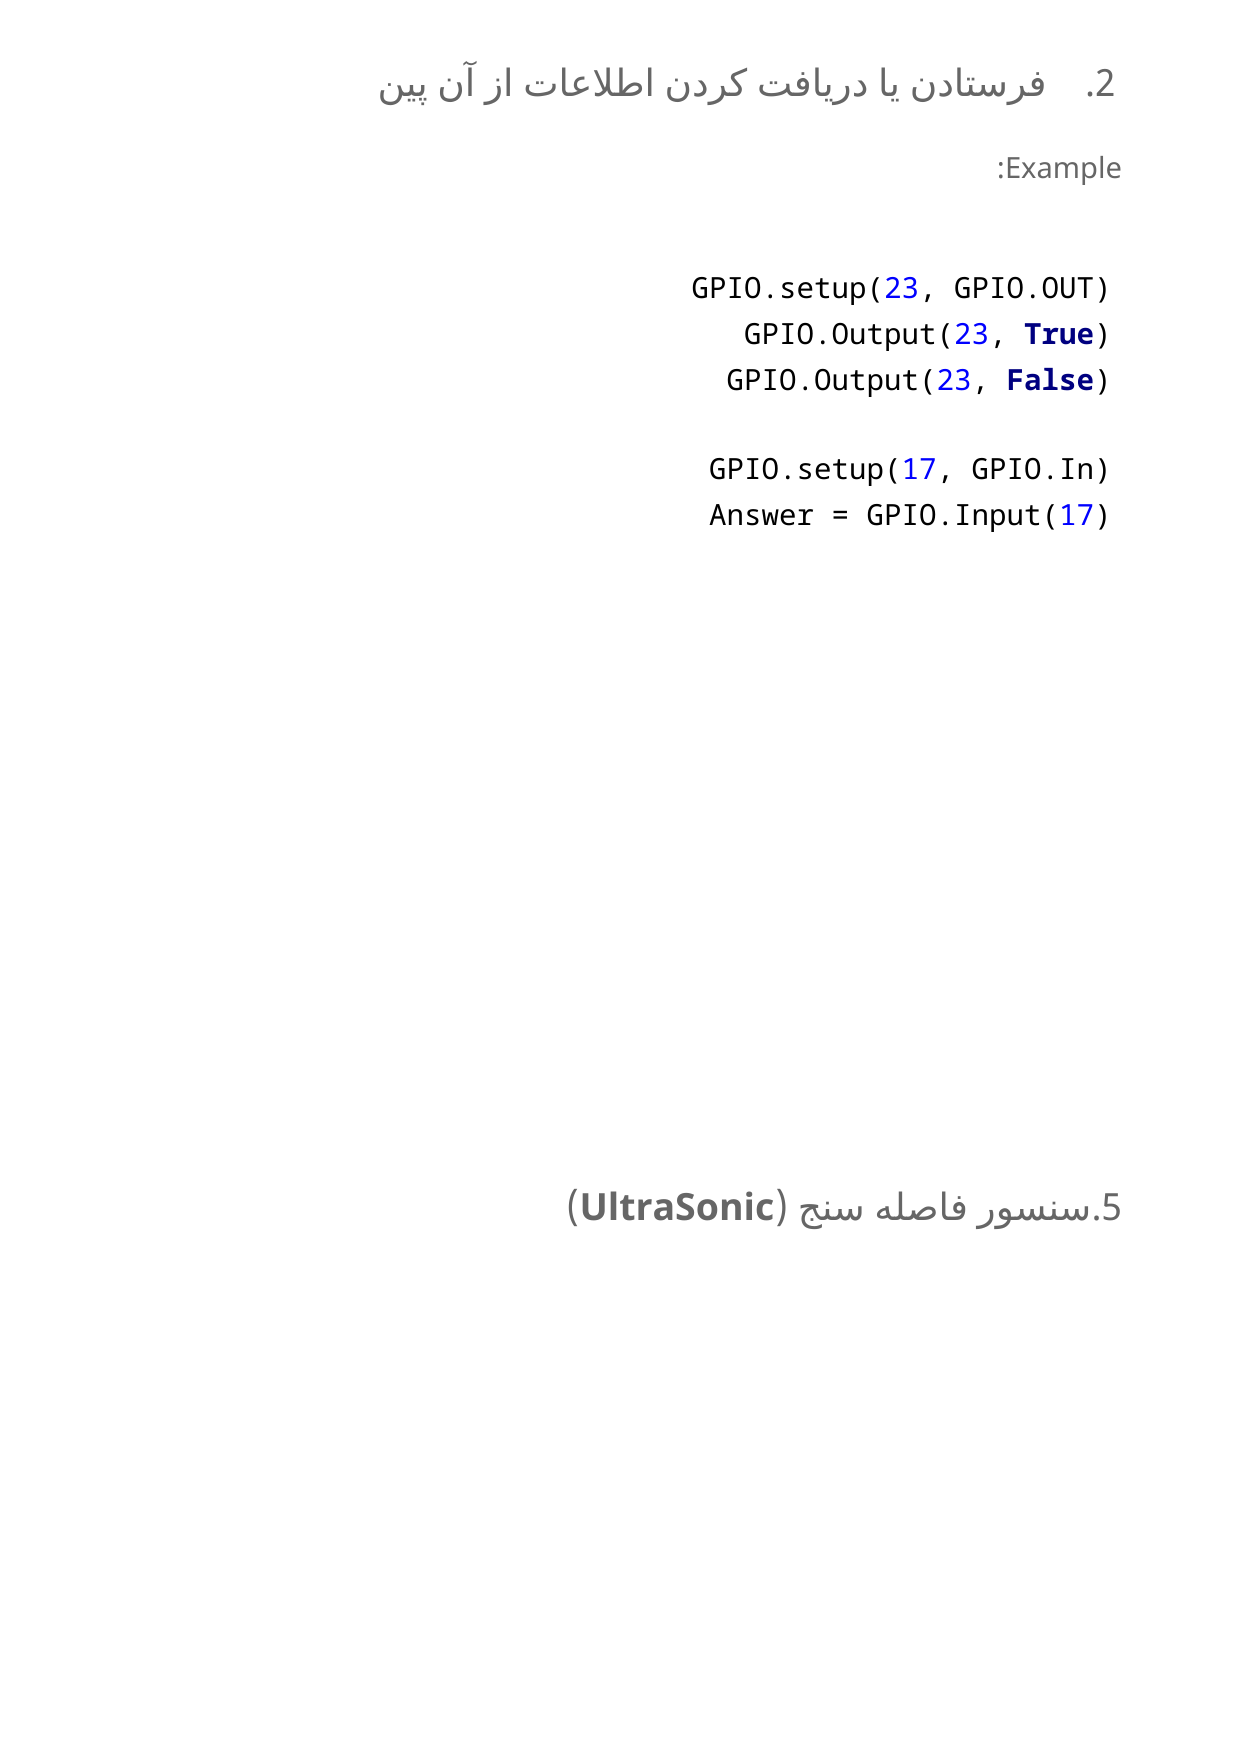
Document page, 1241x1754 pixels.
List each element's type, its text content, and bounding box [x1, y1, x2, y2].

text 5.سنسور فاصله سنج (UltraSonic) [118, 1180, 1122, 1235]
table_header GPIO.setup(23, GPIO.OUT) GPIO.Output(23, True) GPIO.Output(23, False) GPIO.setup(17, GPIO.In) Answer = GPIO.Input(17) [118, 257, 1122, 549]
text Example: [118, 147, 1122, 190]
list فرستادن یا دریافت کردن اطلاعات از آن پین [118, 63, 1085, 112]
